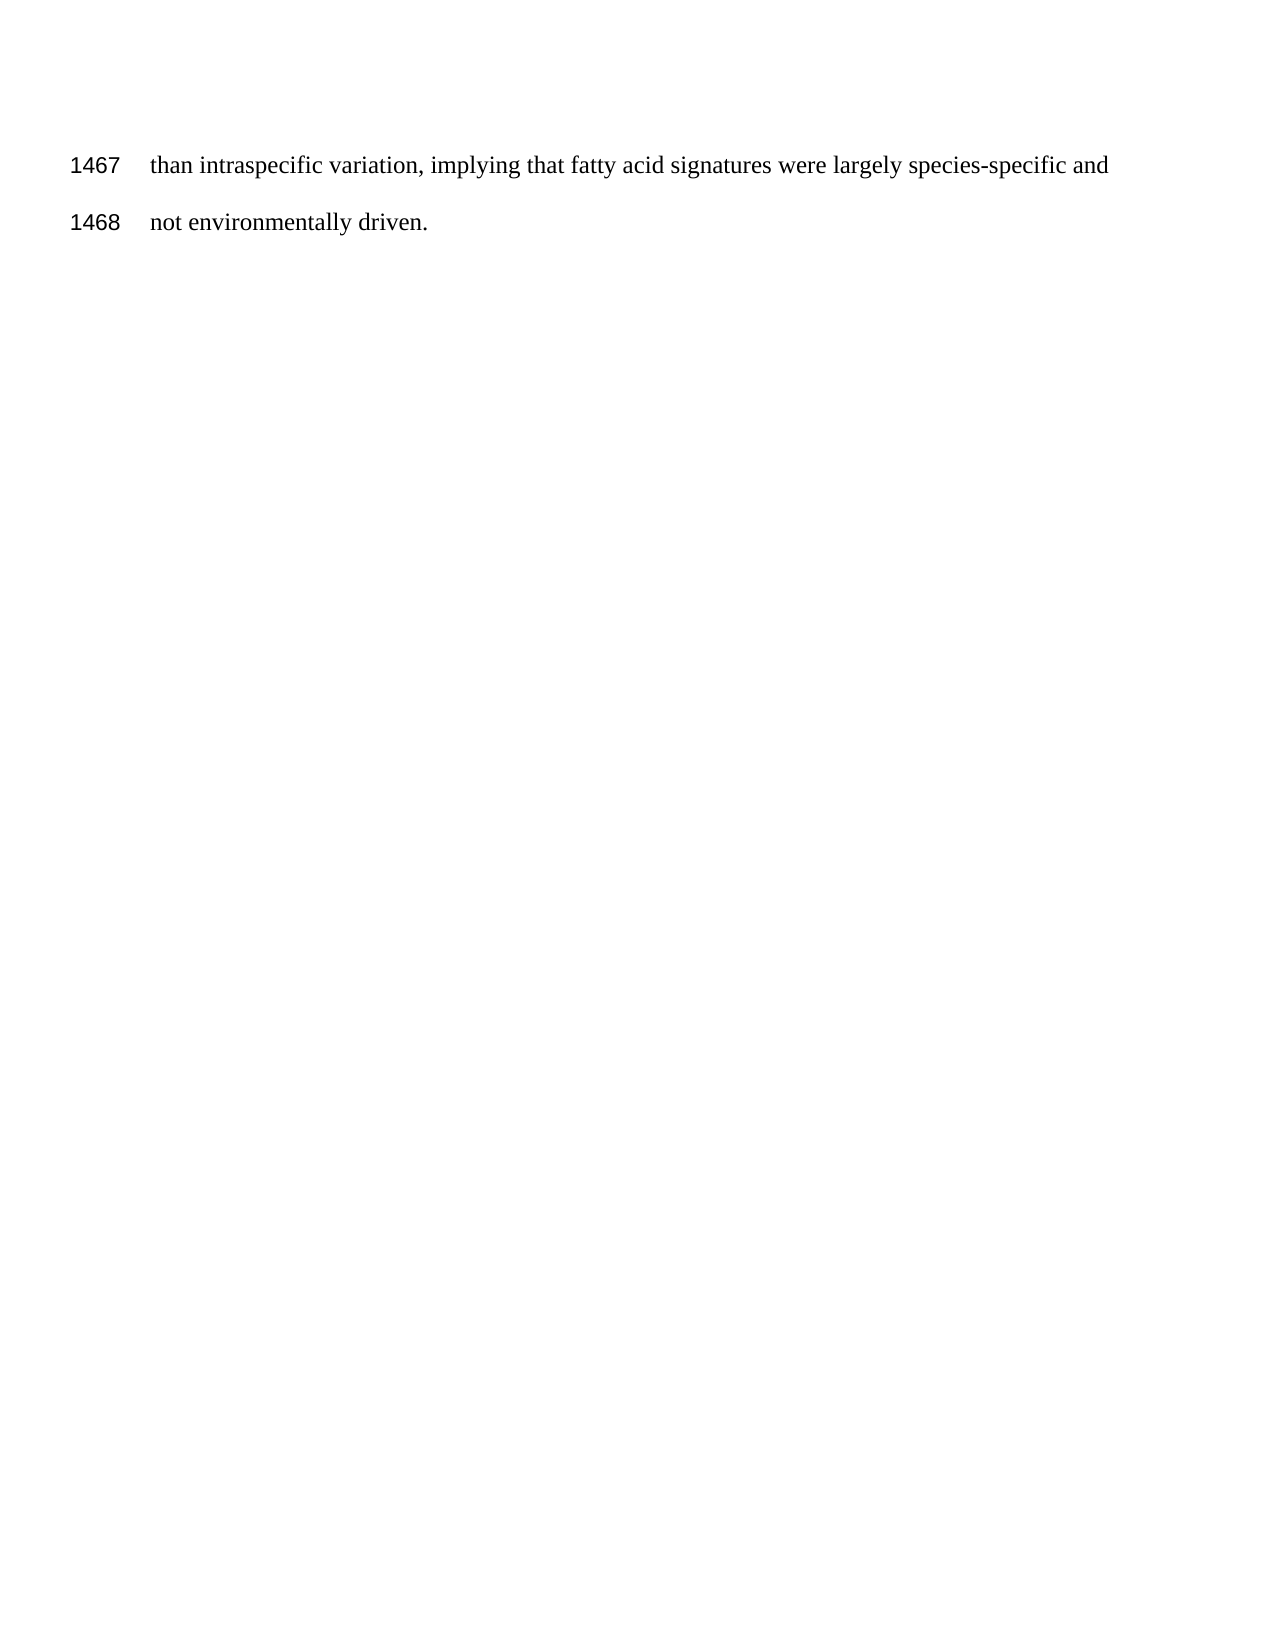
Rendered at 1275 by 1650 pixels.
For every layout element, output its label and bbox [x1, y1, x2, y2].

text [150, 150, 1125, 236]
